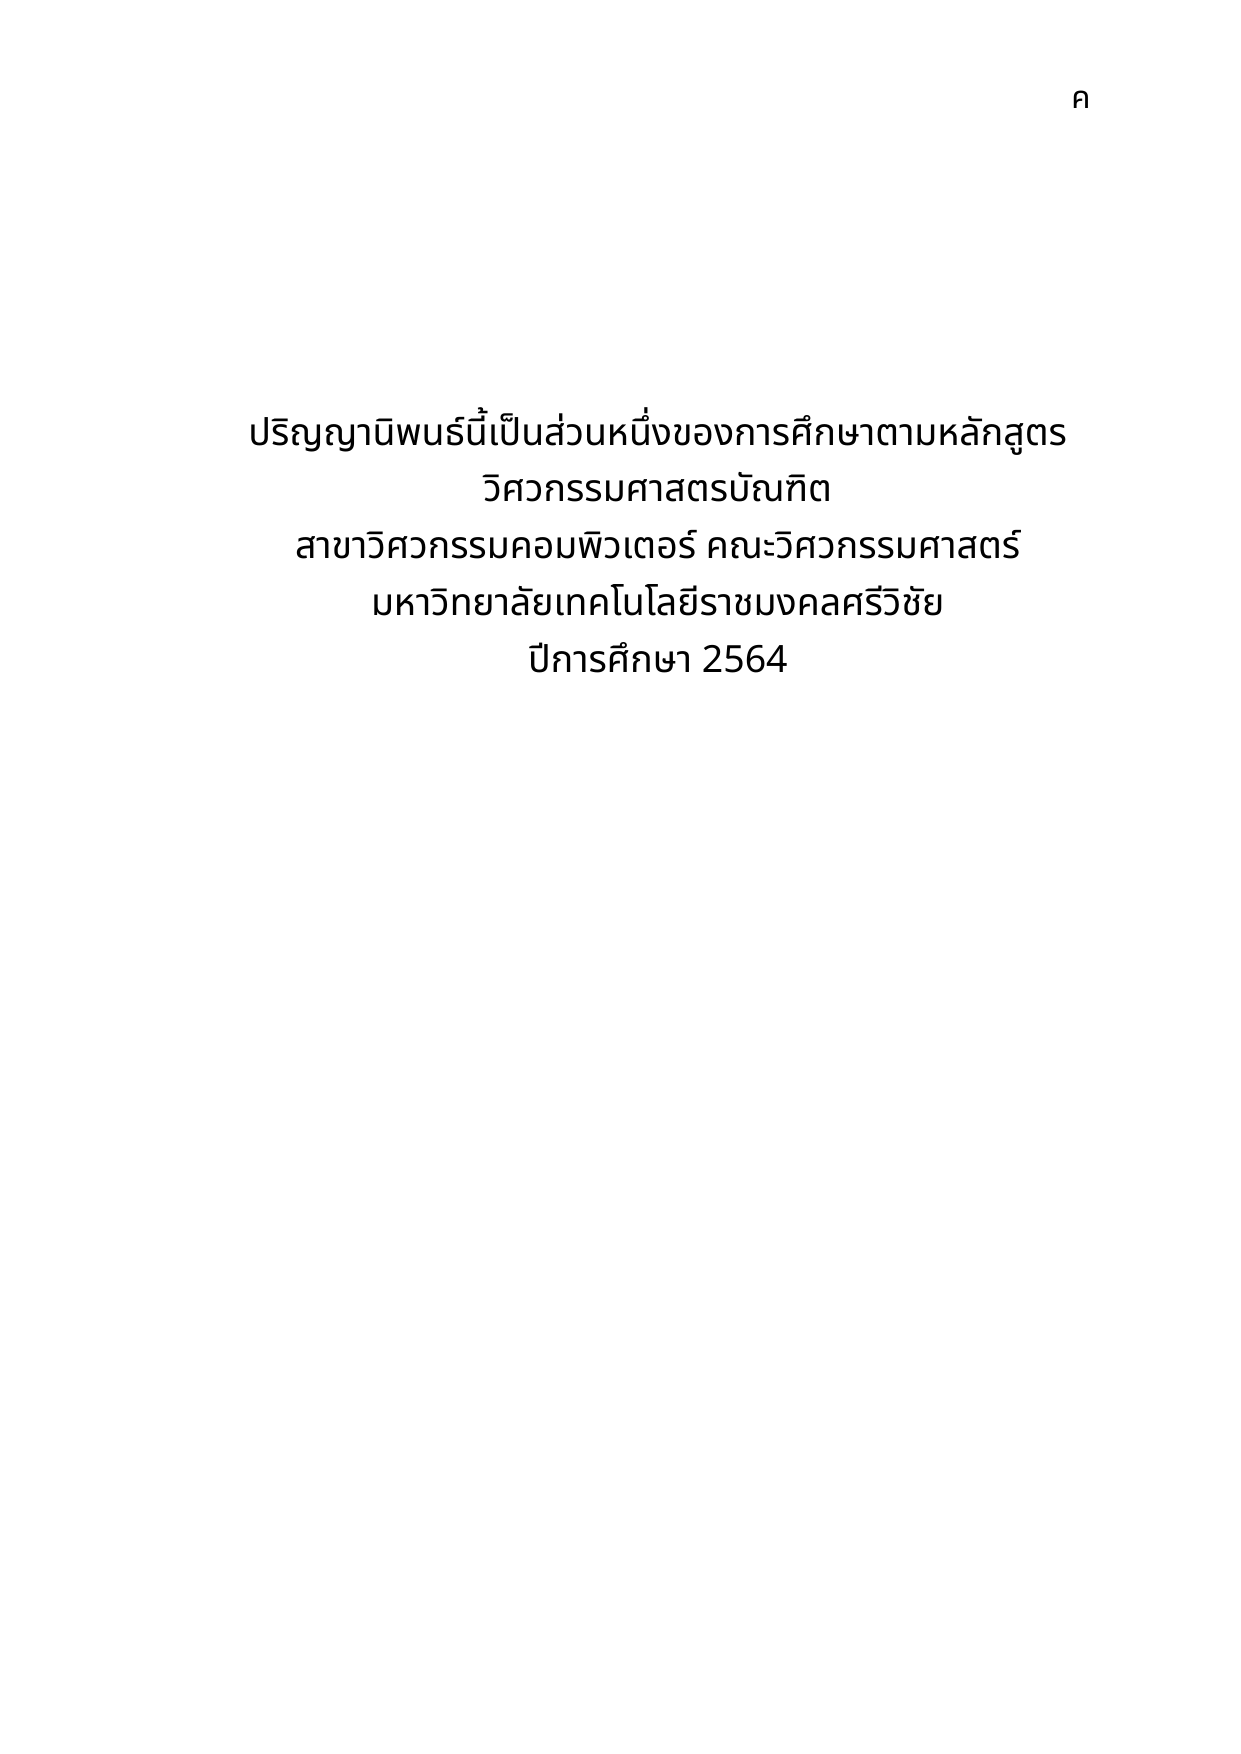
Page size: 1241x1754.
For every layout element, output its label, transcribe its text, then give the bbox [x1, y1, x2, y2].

text มหาวิทยาลัยเทคโนโลยีราชมงคลศรีวิชัย [225, 575, 1090, 632]
text สาขาวิศวกรรมคอมพิวเตอร์ คณะวิศวกรรมศาสตร์ [225, 518, 1090, 575]
text ปริญญานิพนธ์นี้เป็นส่วนหนึ่งของการศึกษาตามหลักสูตรวิศวกรรมศาสตรบัณฑิต [225, 405, 1090, 518]
text ปีการศึกษา 2564 [225, 632, 1090, 689]
